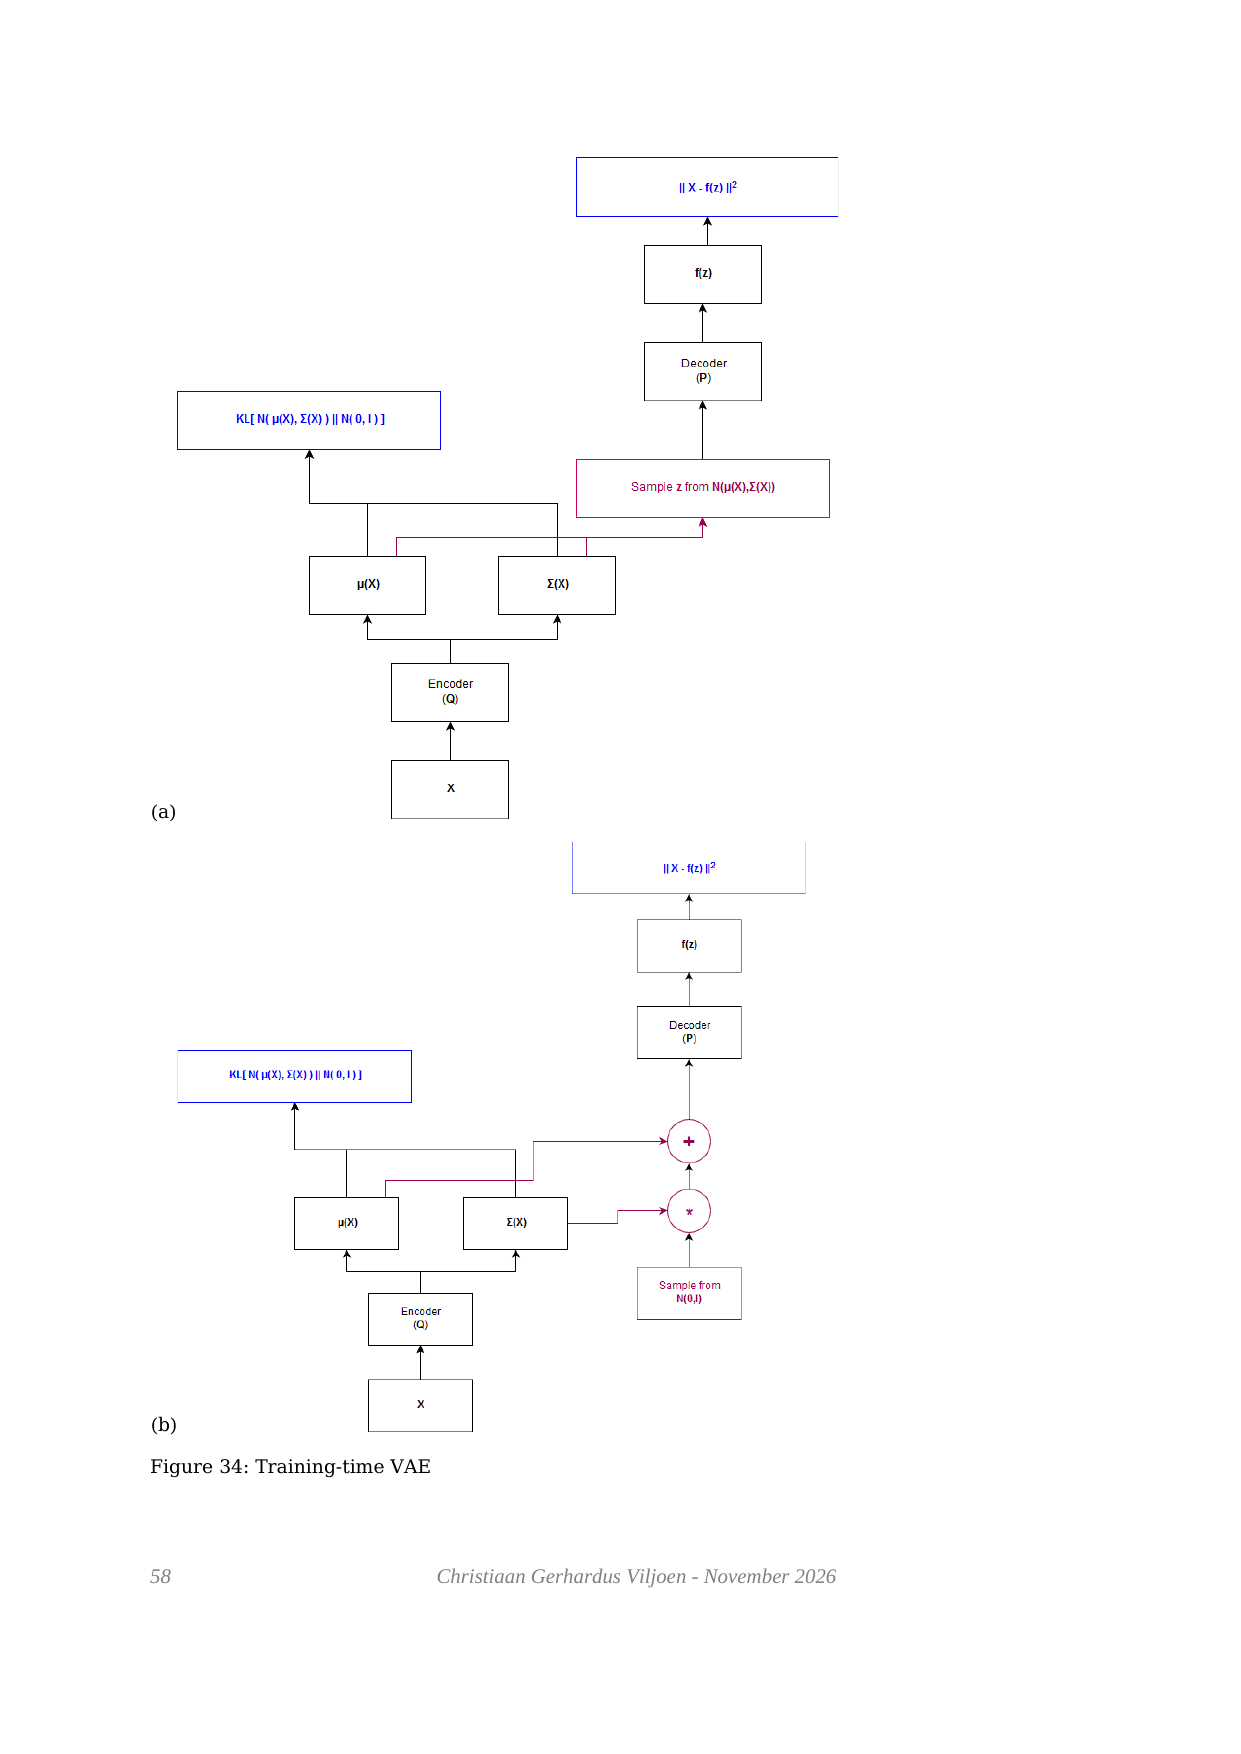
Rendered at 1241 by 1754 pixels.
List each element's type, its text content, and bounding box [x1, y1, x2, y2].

picture [177, 842, 806, 1432]
picture [177, 157, 839, 819]
text Figure 34: Training-time VAE [150, 1454, 1090, 1477]
